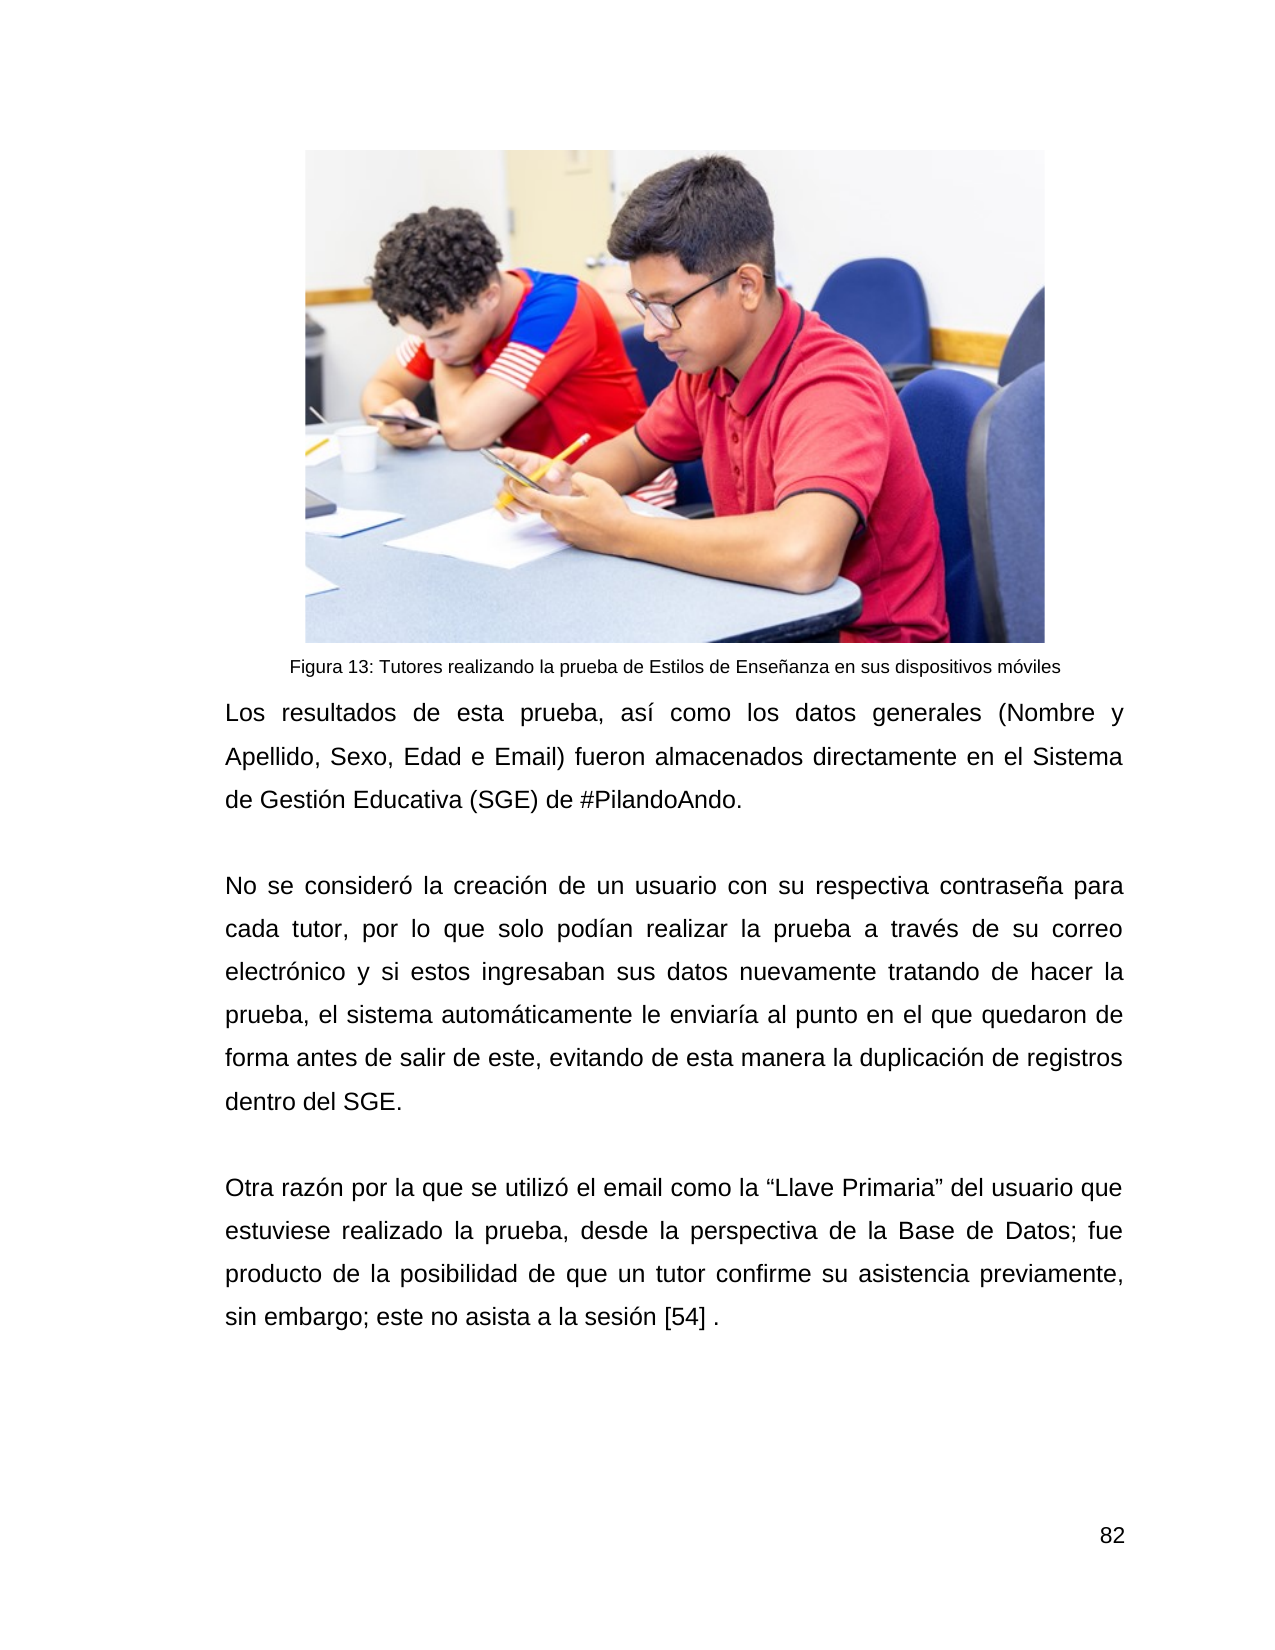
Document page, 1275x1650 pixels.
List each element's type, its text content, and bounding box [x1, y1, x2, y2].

text No se consideró la creación de un usuario con su respectiva contraseña para cada tutor, por lo que solo podían realizar la prueba a través de su correo electrónico y si estos ingresaban sus datos nuevamente tratando de hacer la prueba, el sistema automáticamente le enviaría al punto en el que quedaron de forma antes de salir de este, evitando de esta manera la duplicación de registros dentro del SGE. [225, 871, 1125, 1115]
picture [305, 150, 1045, 643]
text Los resultados de esta prueba, así como los datos generales (Nombre y Apellido, Sexo, Edad e Email) fueron almacenados directamente en el Sistema de Gestión Educativa (SGE) de #PilandoAndo. [225, 698, 1125, 813]
text Otra razón por la que se utilizó el email como la “Llave Primaria” del usuario que estuviese realizado la prueba, desde la perspectiva de la Base de Datos; fue producto de la posibilidad de que un tutor confirme su asistencia previamente, sin embargo; este no asista a la sesión . [225, 1173, 1125, 1331]
